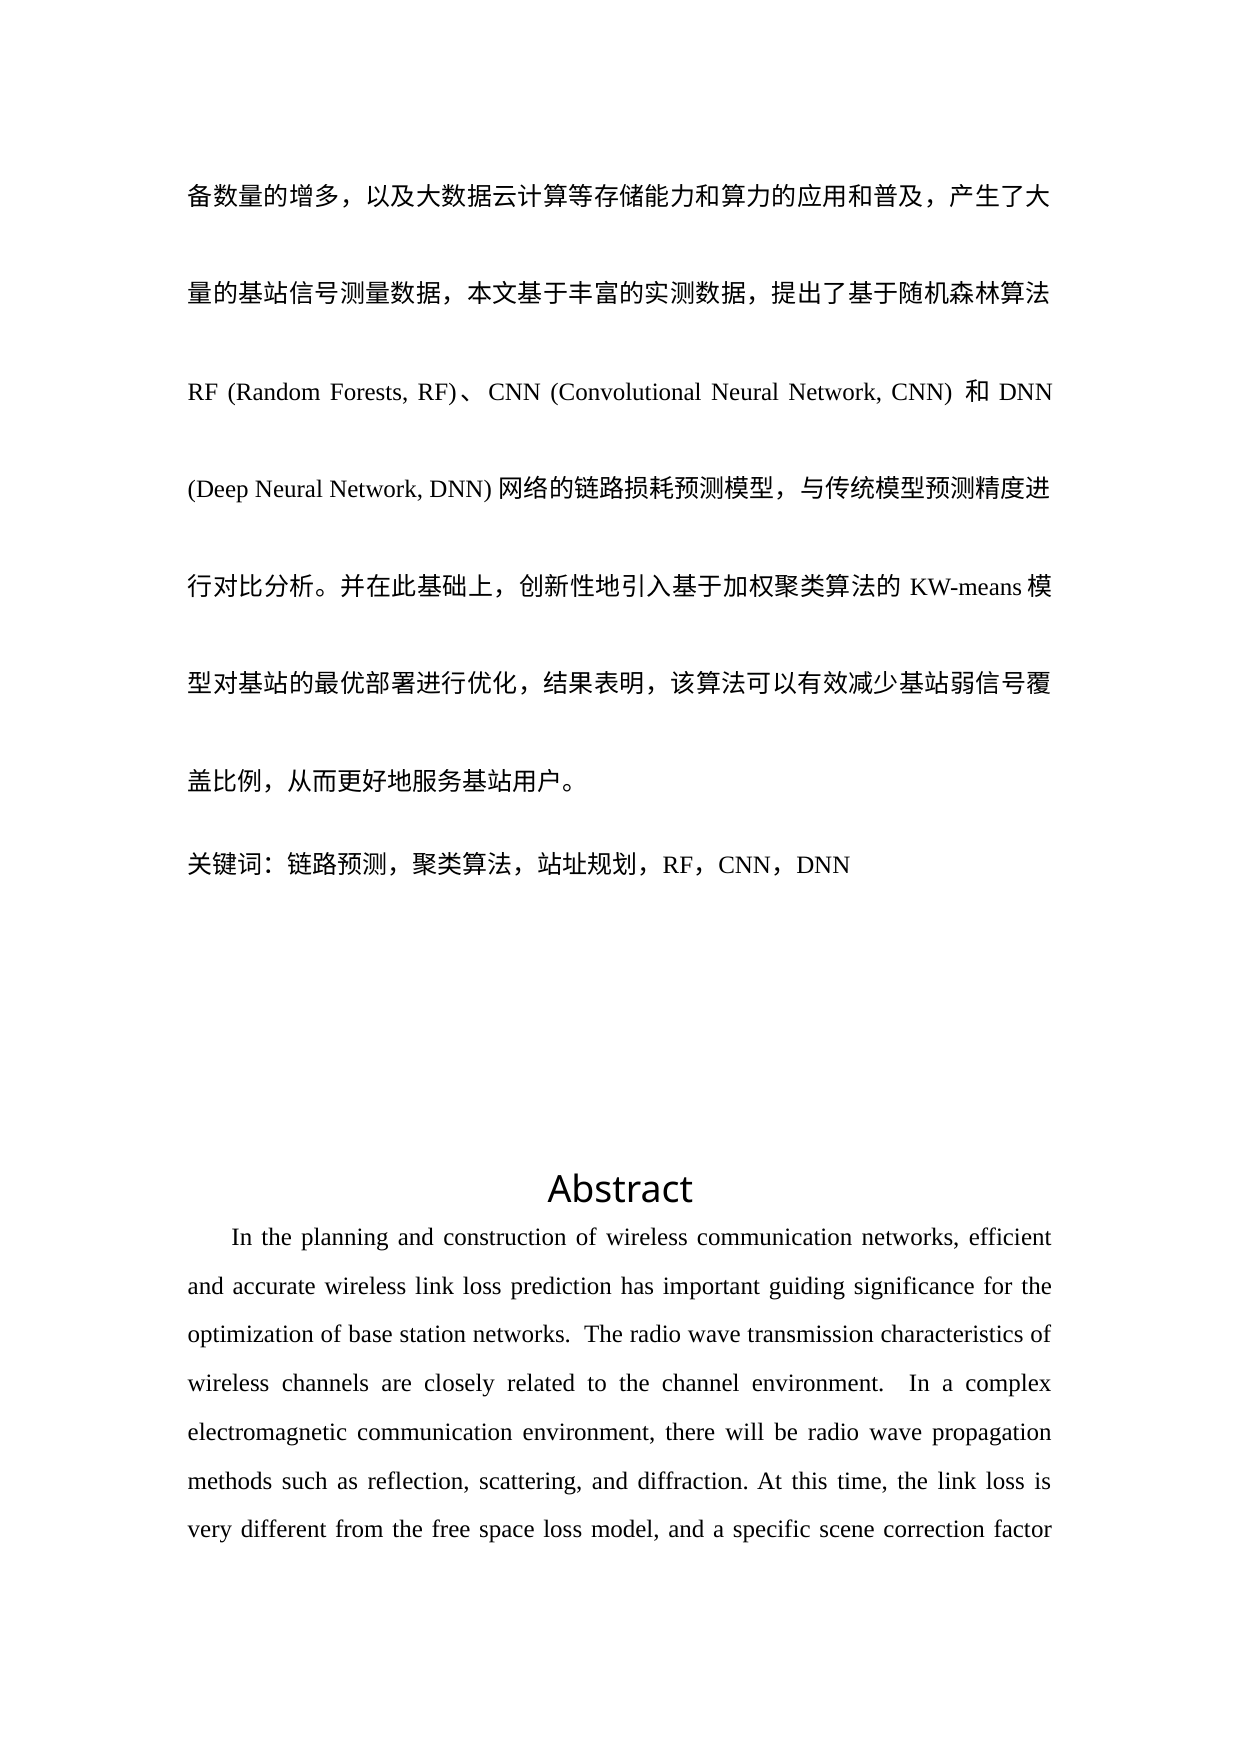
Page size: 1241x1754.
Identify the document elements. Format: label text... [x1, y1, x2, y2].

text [187, 162, 1053, 812]
text Abstract [187, 1155, 1053, 1220]
text 关键词：链路预测，聚类算法，站址规划，RF，CNN，DNN [187, 830, 1053, 895]
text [187, 1220, 1053, 1545]
